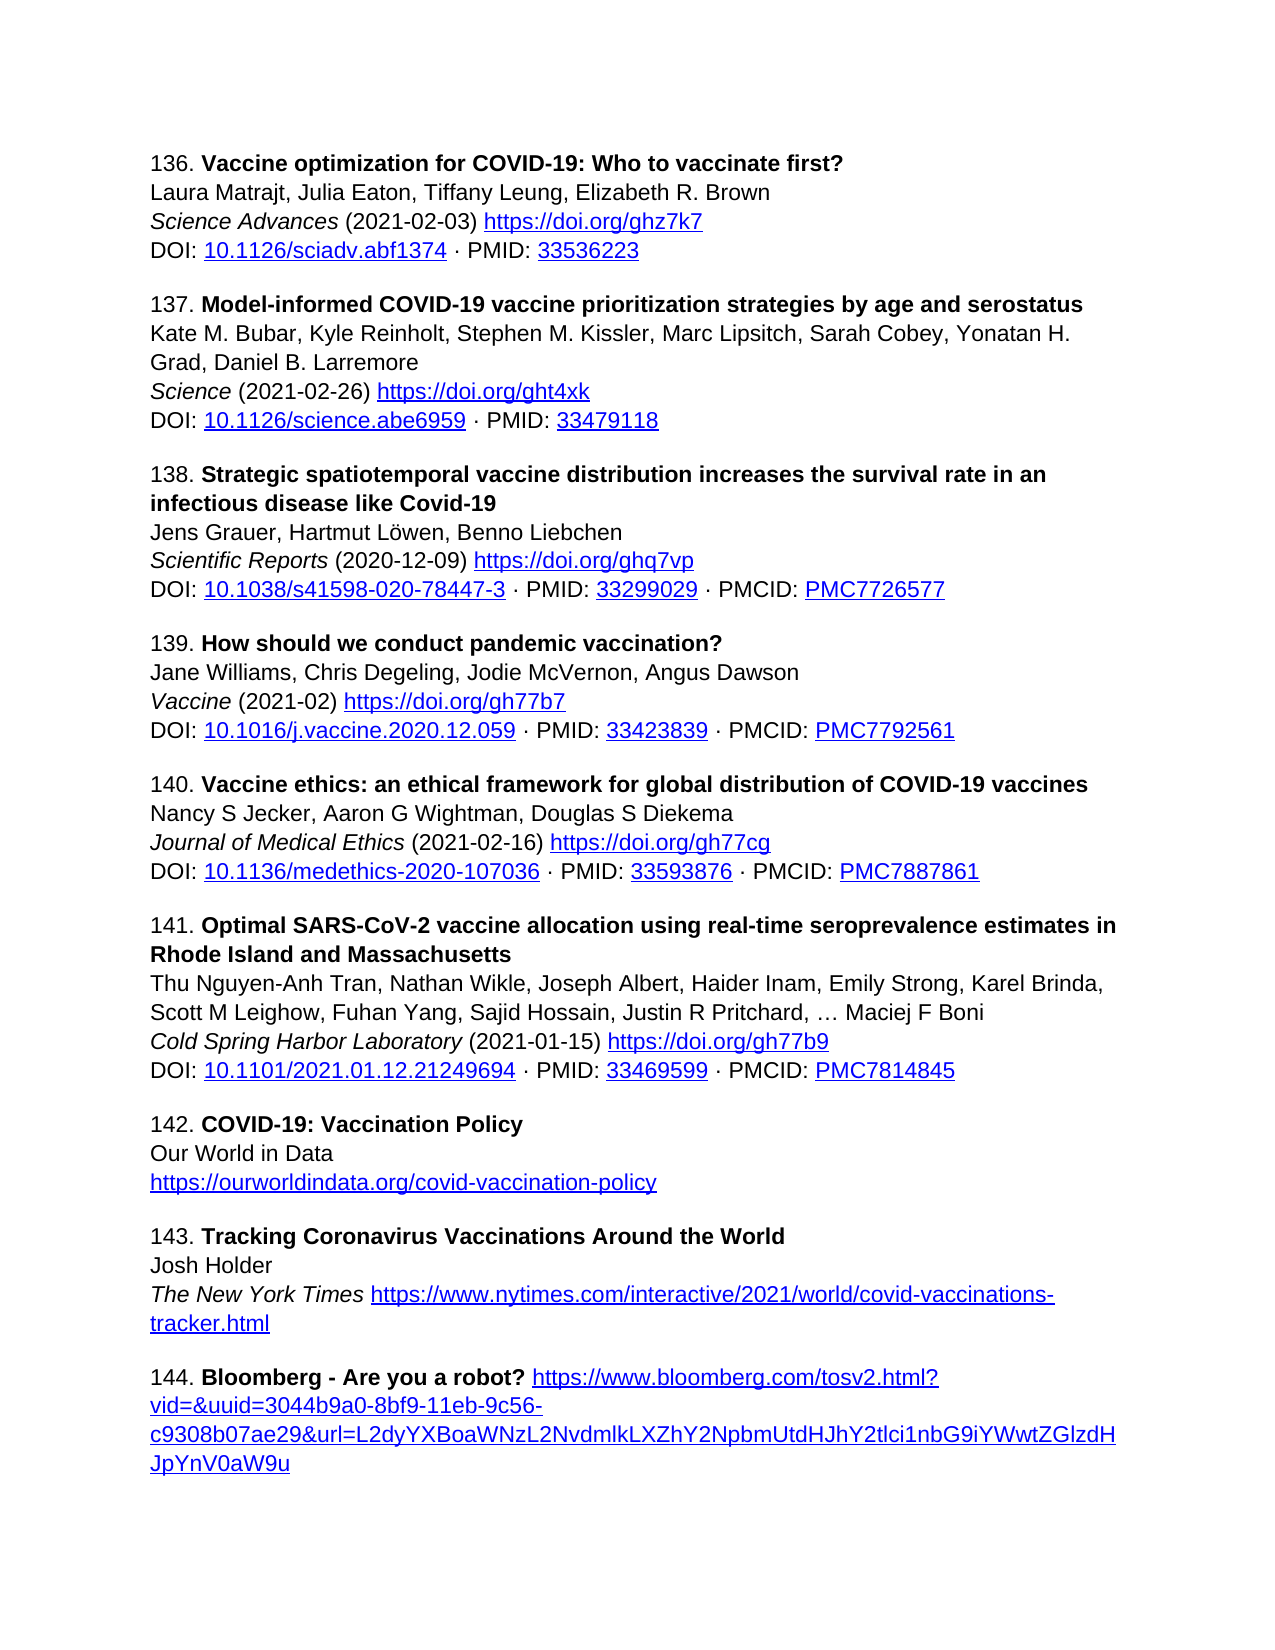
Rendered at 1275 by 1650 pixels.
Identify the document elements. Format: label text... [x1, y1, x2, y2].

text 141. Optimal SARS-CoV-2 vaccine allocation using real-time seroprevalence estimates in Rhode Island and Massachusetts Thu Nguyen-Anh Tran, Nathan Wikle, Joseph Albert, Haider Inam, Emily Strong, Karel Brinda, Scott M Leighow, Fuhan Yang, Sajid Hossain, Justin R Pritchard, … Maciej F Boni Cold Spring Harbor Laboratory (2021-01-15) https://doi.org/gh77b9 DOI: 10.1101/2021.01.12.21249694 · PMID: 33469599 · PMCID: PMC7814845 [150, 912, 1125, 1083]
text 136. Vaccine optimization for COVID-19: Who to vaccinate first? Laura Matrajt, Julia Eaton, Tiffany Leung, Elizabeth R. Brown Science Advances (2021-02-03) https://doi.org/ghz7k7 DOI: 10.1126/sciadv.abf1374 · PMID: 33536223 [150, 150, 1125, 263]
text 138. Strategic spatiotemporal vaccine distribution increases the survival rate in an infectious disease like Covid-19 Jens Grauer, Hartmut Löwen, Benno Liebchen Scientific Reports (2020-12-09) https://doi.org/ghq7vp DOI: 10.1038/s41598-020-78447-3 · PMID: 33299029 · PMCID: PMC7726577 [150, 461, 1125, 603]
text 139. How should we conduct pandemic vaccination? Jane Williams, Chris Degeling, Jodie McVernon, Angus Dawson Vaccine (2021-02) https://doi.org/gh77b7 DOI: 10.1016/j.vaccine.2020.12.059 · PMID: 33423839 · PMCID: PMC7792561 [150, 630, 1125, 744]
text 144. Bloomberg - Are you a robot? https://www.bloomberg.com/tosv2.html?vid=&uuid=3044b9a0-8bf9-11eb-9c56-c9308b07ae29&url=L2dyYXBoaWNzL2NvdmlkLXZhY2NpbmUtdHJhY2tlci1nbG9iYWwtZGlzdHJpYnV0aW9u [150, 1363, 1125, 1477]
text 143. Tracking Coronavirus Vaccinations Around the World Josh Holder The New York Times https://www.nytimes.com/interactive/2021/world/covid-vaccinations-tracker.html [150, 1223, 1125, 1336]
text 140. Vaccine ethics: an ethical framework for global distribution of COVID-19 vaccines Nancy S Jecker, Aaron G Wightman, Douglas S Diekema Journal of Medical Ethics (2021-02-16) https://doi.org/gh77cg DOI: 10.1136/medethics-2020-107036 · PMID: 33593876 · PMCID: PMC7887861 [150, 771, 1125, 884]
text 142. COVID-19: Vaccination Policy Our World in Data https://ourworldindata.org/covid-vaccination-policy [150, 1111, 1125, 1195]
text 137. Model-informed COVID-19 vaccine prioritization strategies by age and serostatus Kate M. Bubar, Kyle Reinholt, Stephen M. Kissler, Marc Lipsitch, Sarah Cobey, Yonatan H. Grad, Daniel B. Larremore Science (2021-02-26) https://doi.org/ght4xk DOI: 10.1126/science.abe6959 · PMID: 33479118 [150, 291, 1125, 433]
